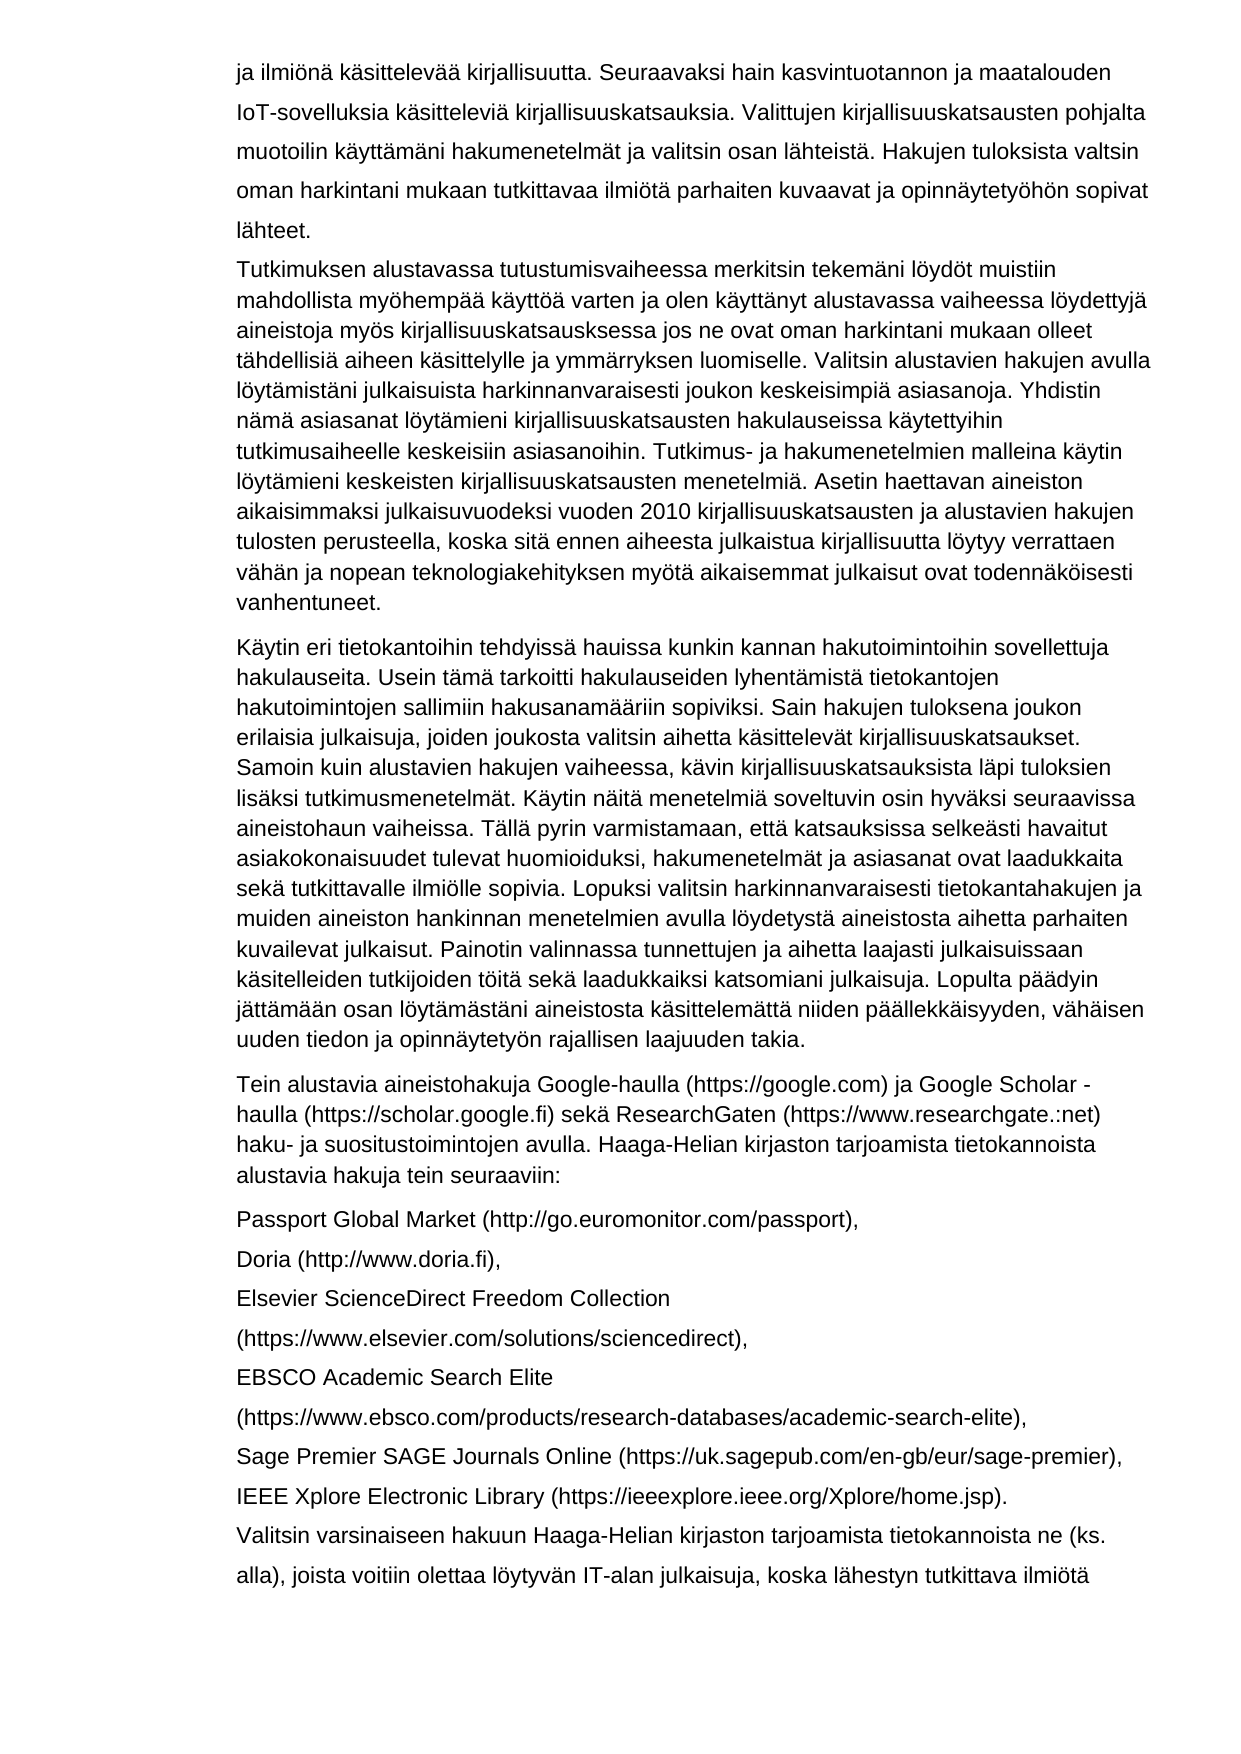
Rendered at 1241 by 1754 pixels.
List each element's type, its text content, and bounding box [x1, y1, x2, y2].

text Käytin eri tietokantoihin tehdyissä hauissa kunkin kannan hakutoimintoihin sovellettuja hakulauseita. Usein tämä tarkoitti hakulauseiden lyhentämistä tietokantojen hakutoimintojen sallimiin hakusanamääriin sopiviksi. Sain hakujen tuloksena joukon erilaisia julkaisuja, joiden joukosta valitsin aihetta käsittelevät kirjallisuuskatsaukset. Samoin kuin alustavien hakujen vaiheessa, kävin kirjallisuuskatsauksista läpi tuloksien lisäksi tutkimusmenetelmät. Käytin näitä menetelmiä soveltuvin osin hyväksi seuraavissa aineistohaun vaiheissa. Tällä pyrin varmistamaan, että katsauksissa selkeästi havaitut asiakokonaisuudet tulevat huomioiduksi, hakumenetelmät ja asiasanat ovat laadukkaita sekä tutkittavalle ilmiölle sopivia. Lopuksi valitsin harkinnanvaraisesti tietokantahakujen ja muiden aineiston hankinnan menetelmien avulla löydetystä aineistosta aihetta parhaiten kuvailevat julkaisut. Painotin valinnassa tunnettujen ja aihetta laajasti julkaisuissaan käsitelleiden tutkijoiden töitä sekä laadukkaiksi katsomiani julkaisuja. Lopulta päädyin jättämään osan löytämästäni aineistosta käsittelemättä niiden päällekkäisyyden, vähäisen uuden tiedon ja opinnäytetyön rajallisen laajuuden takia. [236, 633, 1152, 1053]
text Tutkimuksen alustavassa tutustumisvaiheessa merkitsin tekemäni löydöt muistiin mahdollista myöhempää käyttöä varten ja olen käyttänyt alustavassa vaiheessa löydettyjä aineistoja myös kirjallisuuskatsausksessa jos ne ovat oman harkintani mukaan olleet tähdellisiä aiheen käsittelylle ja ymmärryksen luomiselle. Valitsin alustavien hakujen avulla löytämistäni julkaisuista harkinnanvaraisesti joukon keskeisimpiä asiasanoja. Yhdistin nämä asiasanat löytämieni kirjallisuuskatsausten hakulauseissa käytettyihin tutkimusaiheelle keskeisiin asiasanoihin. Tutkimus- ja hakumenetelmien malleina käytin löytämieni keskeisten kirjallisuuskatsausten menetelmiä. Asetin haettavan aineiston aikaisimmaksi julkaisuvuodeksi vuoden 2010 kirjallisuuskatsausten ja alustavien hakujen tulosten perusteella, koska sitä ennen aiheesta julkaistua kirjallisuutta löytyy verrattaen vähän ja nopean teknologiakehityksen myötä aikaisemmat julkaisut ovat todennäköisesti vanhentuneet. [236, 256, 1152, 615]
text Tein alustavia aineistohakuja Google-haulla (https://google.com) ja Google Scholar -haulla (https://scholar.google.fi) sekä ResearchGaten (https://www.researchgate.:net) haku- ja suositustoimintojen avulla. Haaga-Helian kirjaston tarjoamista tietokannoista alustavia hakuja tein seuraaviin: [236, 1071, 1152, 1188]
